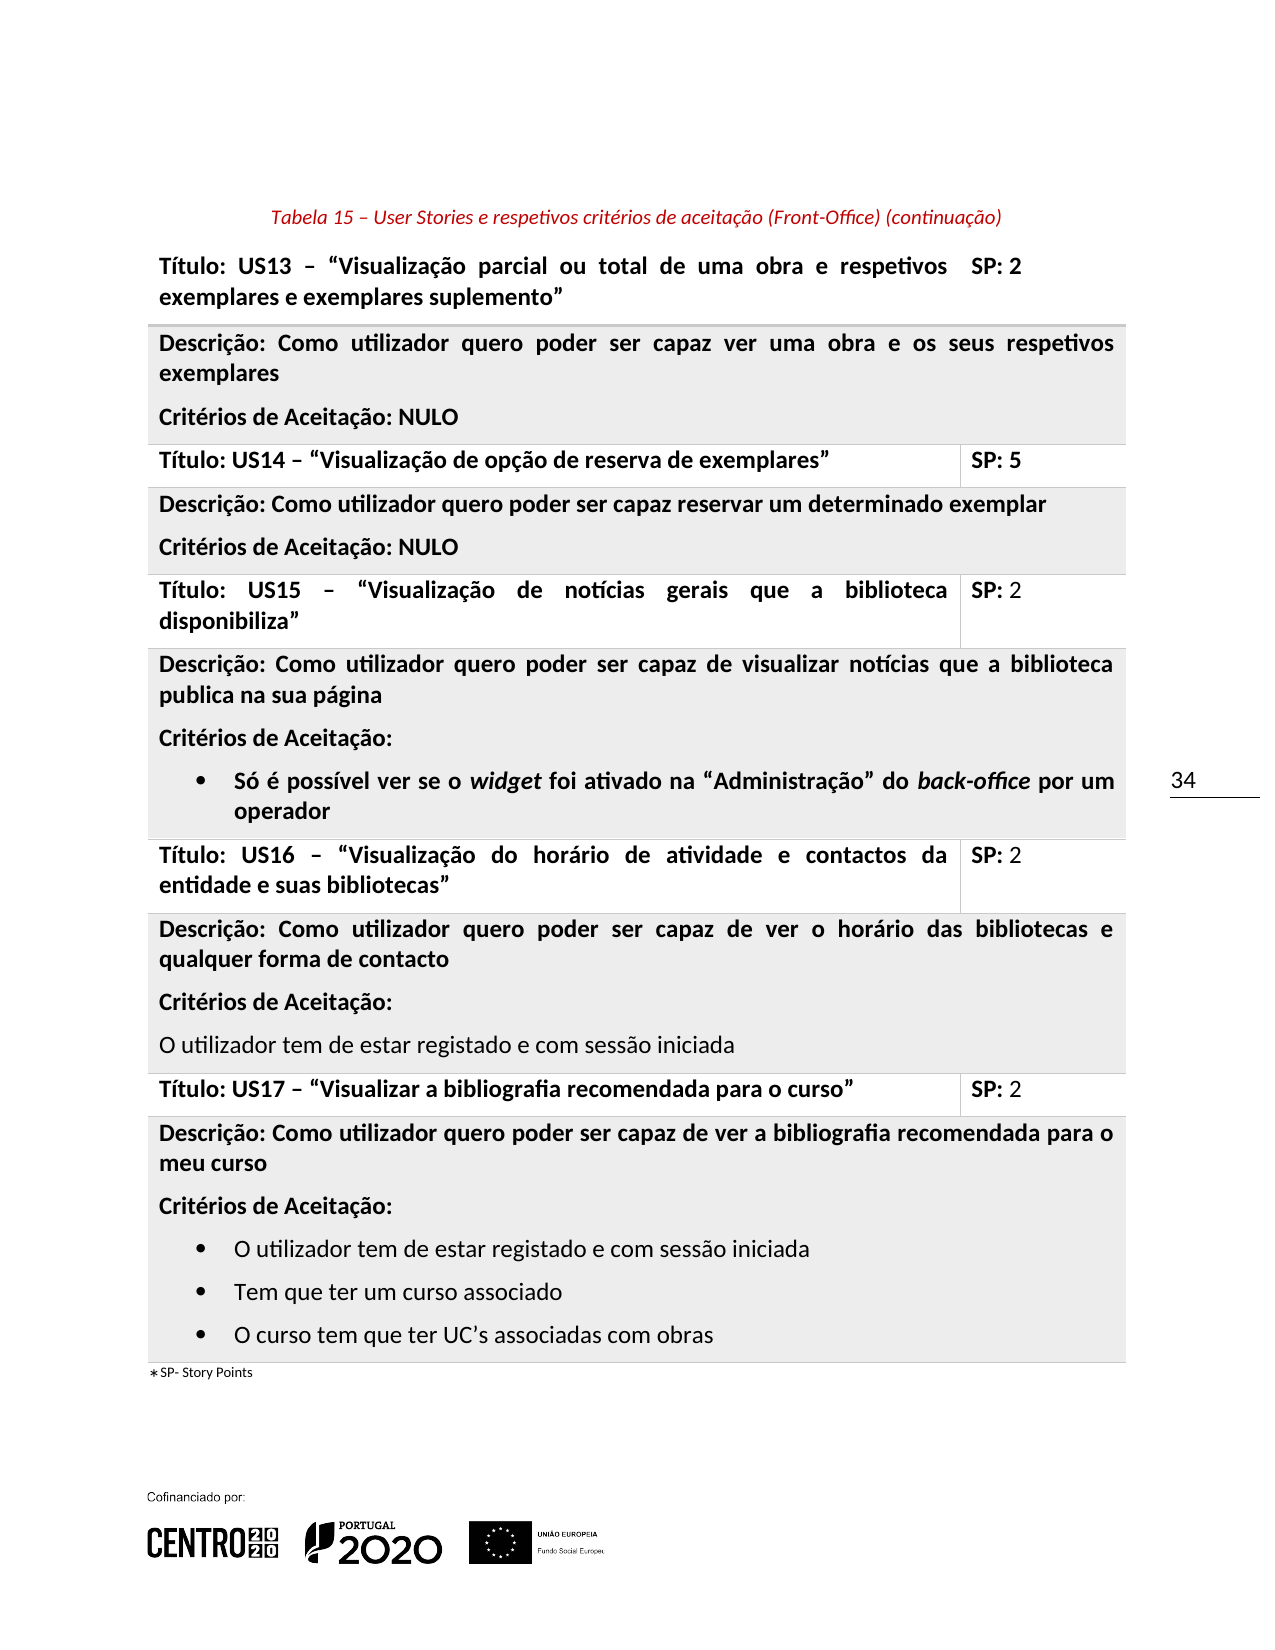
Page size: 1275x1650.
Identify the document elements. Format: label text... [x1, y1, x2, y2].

table_cell Título: US15 – “Visualização de notícias gerais que a biblioteca disponibiliza” [148, 575, 960, 648]
table_header SP: 2 [960, 250, 1126, 324]
table_cell Título: US16 – “Visualização do horário de atividade e contactos da entidade e suas bibliotecas” [148, 840, 960, 912]
picture [147, 1492, 605, 1564]
table_cell SP: 5 [961, 445, 1126, 487]
table_cell SP: 2 [961, 575, 1126, 648]
table_cell Descrição: Como utilizador quero poder ser capaz de ver o horário das bibliotecas e qualquer forma de contacto Critérios de Aceitação: O utilizador tem de estar registado e com sessão iniciada [148, 914, 1126, 1073]
table_cell Descrição: Como utilizador quero poder ser capaz reservar um determinado exemplar Critérios de Aceitação: NULO [148, 488, 1126, 574]
text *SP- Story Points [148, 1363, 1127, 1393]
table_cell Título: US17 – “Visualizar a bibliografia recomendada para o curso” [148, 1074, 960, 1116]
table_cell Descrição: Como utilizador quero poder ser capaz de visualizar notícias que a biblioteca publica na sua página Critérios de Aceitação: Só é possível ver se o widget foi ativado na “Administração” do back-office por um operador [148, 649, 1126, 838]
table_cell Título: US14 – “Visualização de opção de reserva de exemplares” [148, 445, 960, 487]
table_header Título: US13 – “Visualização parcial ou total de uma obra e respetivos exemplares e exemplares suplemento” [148, 250, 960, 324]
table_cell SP: 2 [961, 840, 1126, 912]
table_cell SP: 2 [961, 1074, 1126, 1116]
table_cell Descrição: Como utilizador quero poder ser capaz de ver a bibliografia recomendada para o meu curso Critérios de Aceitação: O utilizador tem de estar registado e com sessão iniciada Tem que ter um curso associado O curso tem que ter UC’s associadas com obras [148, 1117, 1126, 1362]
table_cell Descrição: Como utilizador quero poder ser capaz ver uma obra e os seus respetivos exemplares Critérios de Aceitação: NULO [148, 327, 1126, 444]
